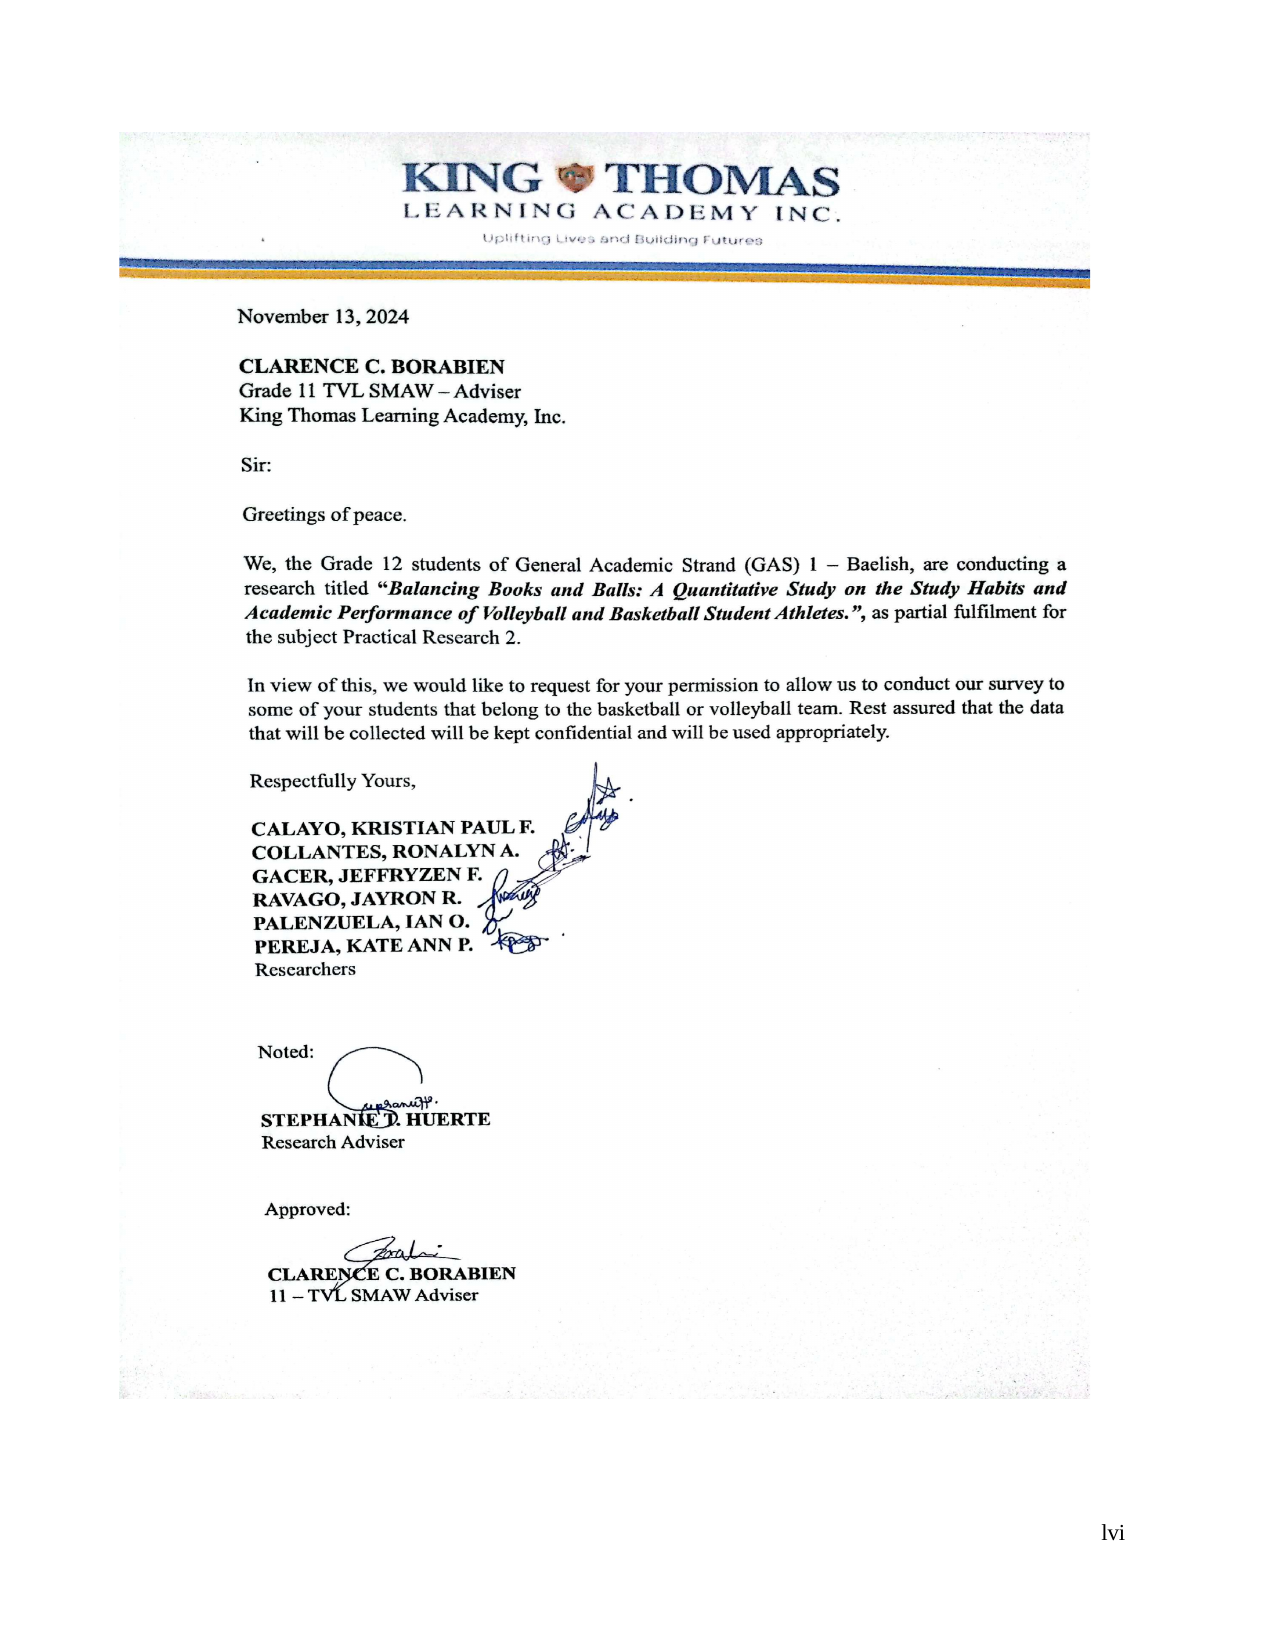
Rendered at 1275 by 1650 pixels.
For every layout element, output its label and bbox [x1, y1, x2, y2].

picture [119, 132, 1091, 1399]
